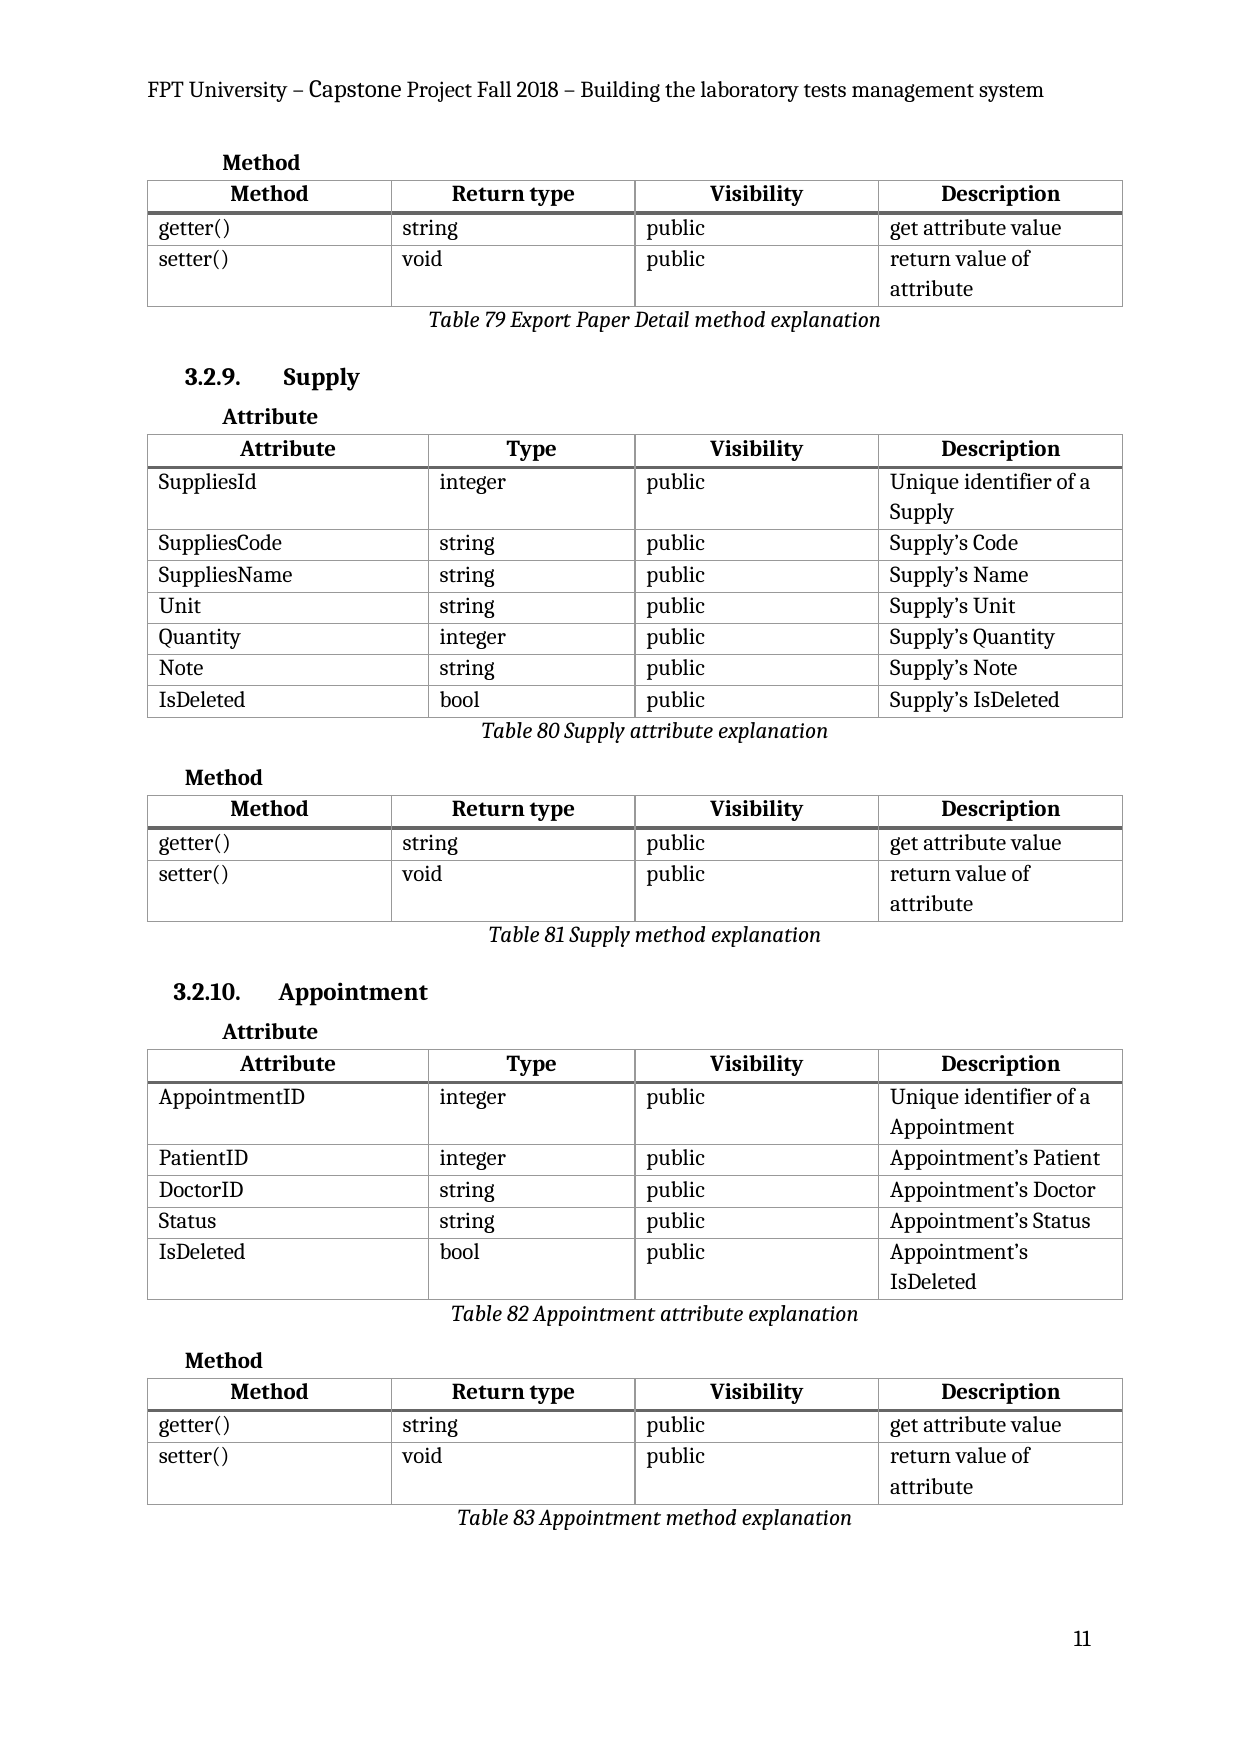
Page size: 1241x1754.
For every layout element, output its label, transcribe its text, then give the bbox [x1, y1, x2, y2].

subtitle Supply [241, 363, 1082, 392]
table_cell public [636, 861, 878, 921]
table_cell Supply’s Note [879, 655, 1122, 685]
table_cell return value of attribute [879, 246, 1122, 306]
table_cell Appointment’s Patient [879, 1145, 1122, 1175]
table_cell void [392, 246, 634, 306]
table_cell setter() [148, 246, 391, 306]
table_header Description [879, 1379, 1122, 1409]
table_cell integer [429, 1084, 634, 1144]
table_cell Unique identifier of a Appointment [879, 1084, 1122, 1144]
table_cell string [429, 561, 634, 592]
text Method [184, 765, 1090, 791]
table_cell Quantity [148, 624, 428, 654]
table_cell Supply’s IsDeleted [879, 686, 1122, 717]
table_cell public [636, 1145, 878, 1175]
table_cell integer [429, 1145, 634, 1175]
list Attribute [222, 1019, 1090, 1045]
table_cell Appointment’s Status [879, 1208, 1122, 1238]
table_cell void [392, 861, 634, 921]
table_header Visibility [636, 1379, 878, 1409]
table_header Visibility [636, 796, 878, 826]
table_cell string [392, 215, 634, 245]
table_header Return type [392, 796, 634, 826]
table_cell Supply’s Quantity [879, 624, 1122, 654]
table_cell public [636, 686, 878, 717]
table_cell Supply’s Code [879, 530, 1122, 560]
table_cell bool [429, 1239, 634, 1299]
table_cell IsDeleted [148, 686, 428, 717]
table_cell Appointment’s Doctor [879, 1176, 1122, 1207]
table_header Visibility [636, 181, 878, 211]
table_cell public [636, 655, 878, 685]
table_cell Appointment’s IsDeleted [879, 1239, 1122, 1299]
table_cell bool [429, 686, 634, 717]
table_cell public [636, 561, 878, 592]
table_cell SuppliesCode [148, 530, 428, 560]
table_cell string [392, 1412, 634, 1442]
list Attribute [222, 404, 1090, 431]
table_cell Supply’s Unit [879, 593, 1122, 623]
table_cell public [636, 1208, 878, 1238]
list Method [222, 150, 1090, 176]
table_cell public [636, 593, 878, 623]
table_cell PatientID [148, 1145, 428, 1175]
table_header Method [148, 181, 391, 211]
table_header Visibility [636, 435, 878, 466]
table_cell getter() [148, 1412, 391, 1442]
table_header Description [879, 796, 1122, 826]
table_cell public [636, 1443, 878, 1504]
text Table 81 Supply method explanation [222, 922, 1090, 948]
table_cell get attribute value [879, 1412, 1122, 1442]
table_header Method [148, 1379, 391, 1409]
table_header Attribute [148, 1050, 428, 1081]
table_cell public [636, 1176, 878, 1207]
table_header Description [879, 435, 1122, 466]
table_cell get attribute value [879, 830, 1122, 860]
table_cell public [636, 469, 878, 529]
table_cell public [636, 1239, 878, 1299]
text Table 79 Export Paper Detail method explanation [222, 307, 1090, 334]
subtitle Appointment [241, 978, 1082, 1006]
table_header Return type [392, 1379, 634, 1409]
table_cell public [636, 215, 878, 245]
table_cell integer [429, 624, 634, 654]
table_header Description [879, 1050, 1122, 1081]
table_cell string [429, 593, 634, 623]
table_header Method [148, 796, 391, 826]
table_cell Supply’s Name [879, 561, 1122, 592]
text Method [184, 1347, 1090, 1374]
table_cell string [429, 1176, 634, 1207]
table_cell string [429, 530, 634, 560]
table_header Return type [392, 181, 634, 211]
table_cell Note [148, 655, 428, 685]
table_cell SuppliesId [148, 469, 428, 529]
table_cell getter() [148, 830, 391, 860]
table_cell string [429, 1208, 634, 1238]
table_header Type [429, 1050, 634, 1081]
table_cell AppointmentID [148, 1084, 428, 1144]
table_cell void [392, 1443, 634, 1504]
table_cell get attribute value [879, 215, 1122, 245]
table_cell public [636, 1412, 878, 1442]
table_cell SuppliesName [148, 561, 428, 592]
table_cell getter() [148, 215, 391, 245]
text Table 80 Supply attribute explanation [222, 718, 1090, 744]
table_cell public [636, 530, 878, 560]
table_cell integer [429, 469, 634, 529]
table_cell IsDeleted [148, 1239, 428, 1299]
text Table 83 Appointment method explanation [222, 1505, 1090, 1531]
text Table 82 Appointment attribute explanation [222, 1300, 1090, 1327]
table_header Visibility [636, 1050, 878, 1081]
table_cell Status [148, 1208, 428, 1238]
table_cell public [636, 830, 878, 860]
table_cell setter() [148, 861, 391, 921]
table_cell public [636, 1084, 878, 1144]
table_cell public [636, 624, 878, 654]
table_cell string [429, 655, 634, 685]
table_cell Unit [148, 593, 428, 623]
table_header Type [429, 435, 634, 466]
table_cell return value of attribute [879, 861, 1122, 921]
table_header Attribute [148, 435, 428, 466]
table_cell DoctorID [148, 1176, 428, 1207]
table_cell string [392, 830, 634, 860]
table_header Description [879, 181, 1122, 211]
table_cell Unique identifier of a Supply [879, 469, 1122, 529]
table_cell public [636, 246, 878, 306]
table_cell return value of attribute [879, 1443, 1122, 1504]
table_cell setter() [148, 1443, 391, 1504]
